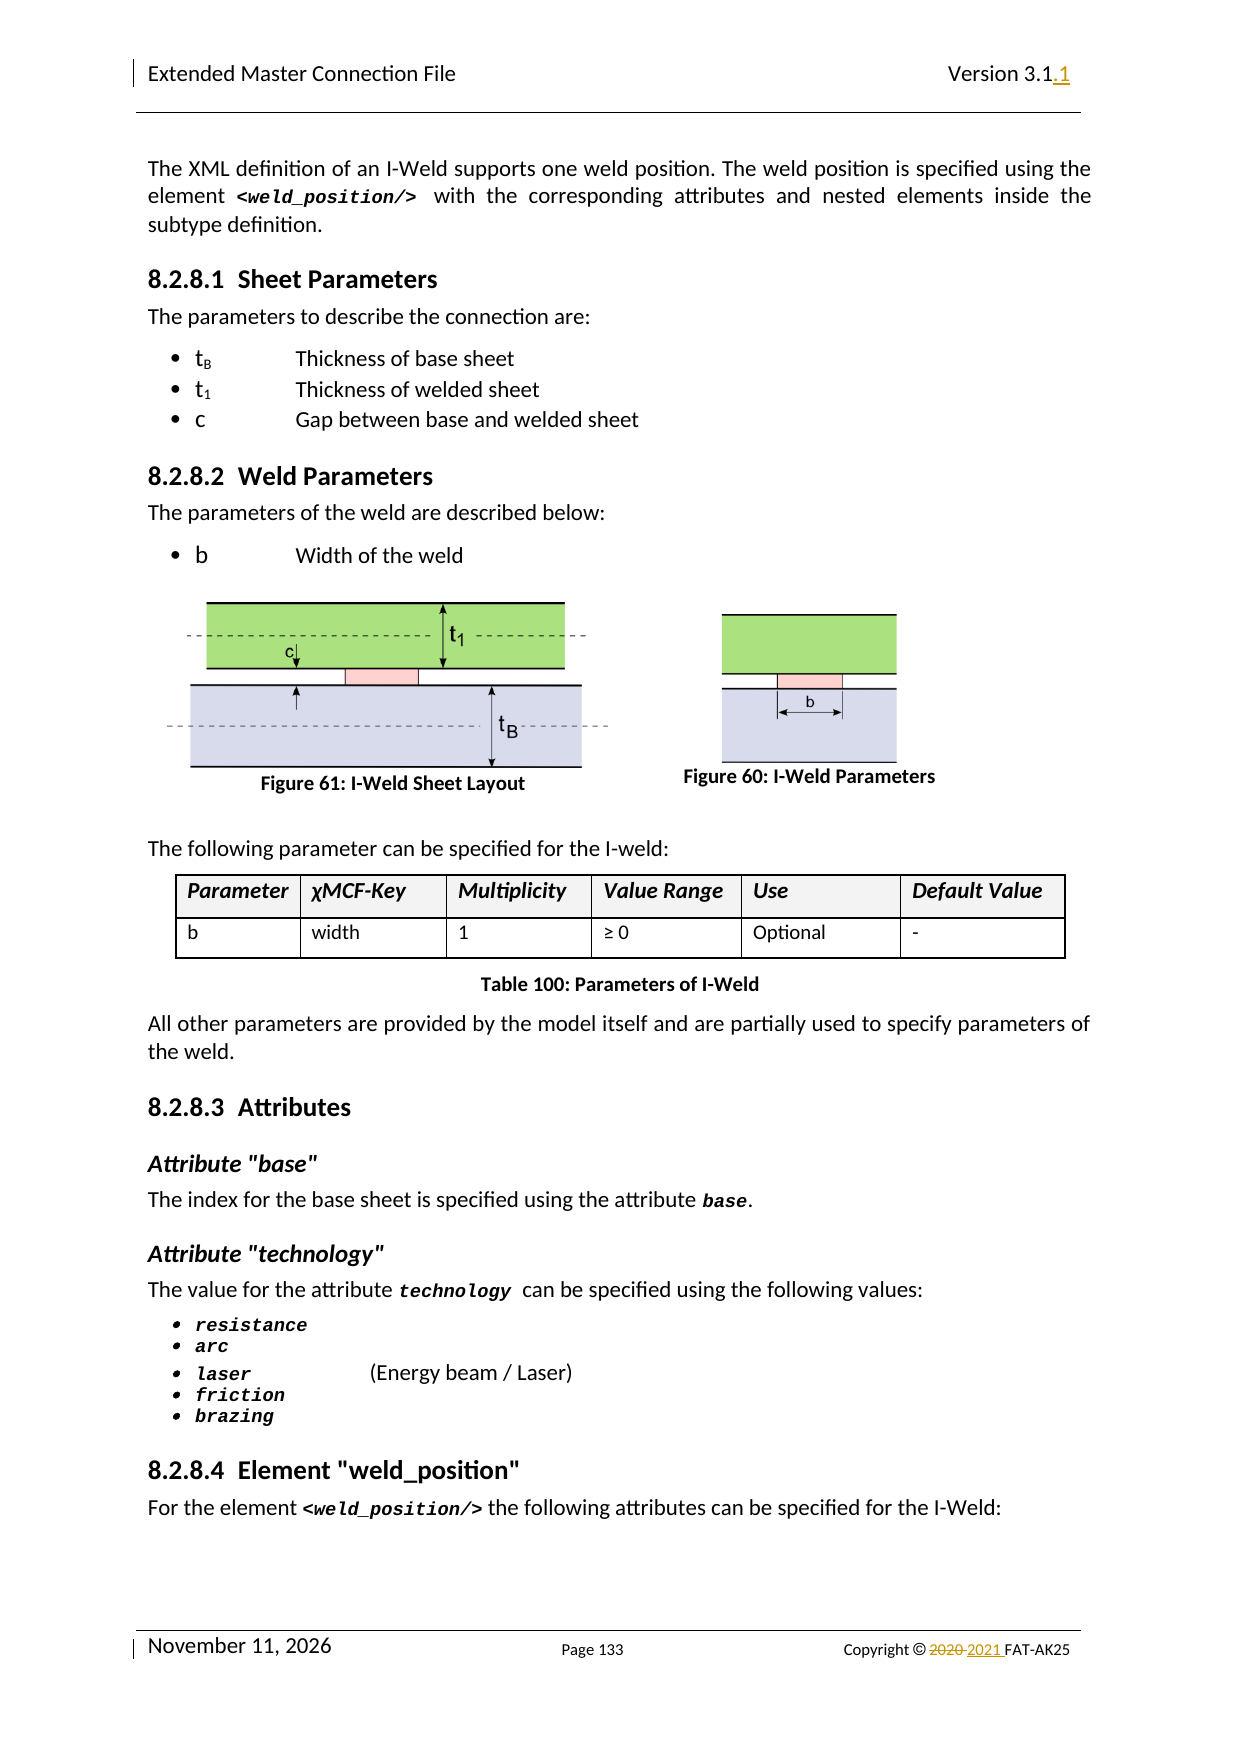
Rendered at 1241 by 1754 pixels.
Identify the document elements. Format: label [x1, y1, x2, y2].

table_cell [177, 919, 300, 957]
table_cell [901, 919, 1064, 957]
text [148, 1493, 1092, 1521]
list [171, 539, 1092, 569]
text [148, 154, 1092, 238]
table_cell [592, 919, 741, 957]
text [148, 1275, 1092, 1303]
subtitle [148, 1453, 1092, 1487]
picture [721, 614, 897, 763]
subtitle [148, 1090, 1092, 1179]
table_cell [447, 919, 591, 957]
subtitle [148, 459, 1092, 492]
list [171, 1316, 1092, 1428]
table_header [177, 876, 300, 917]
picture [167, 602, 608, 768]
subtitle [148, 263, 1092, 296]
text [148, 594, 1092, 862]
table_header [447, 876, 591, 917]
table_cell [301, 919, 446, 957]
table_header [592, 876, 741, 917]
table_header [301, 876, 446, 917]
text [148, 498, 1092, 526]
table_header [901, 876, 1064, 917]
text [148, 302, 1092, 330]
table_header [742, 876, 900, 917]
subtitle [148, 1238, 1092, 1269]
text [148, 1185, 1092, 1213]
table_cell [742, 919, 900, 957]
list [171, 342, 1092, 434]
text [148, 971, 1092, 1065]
